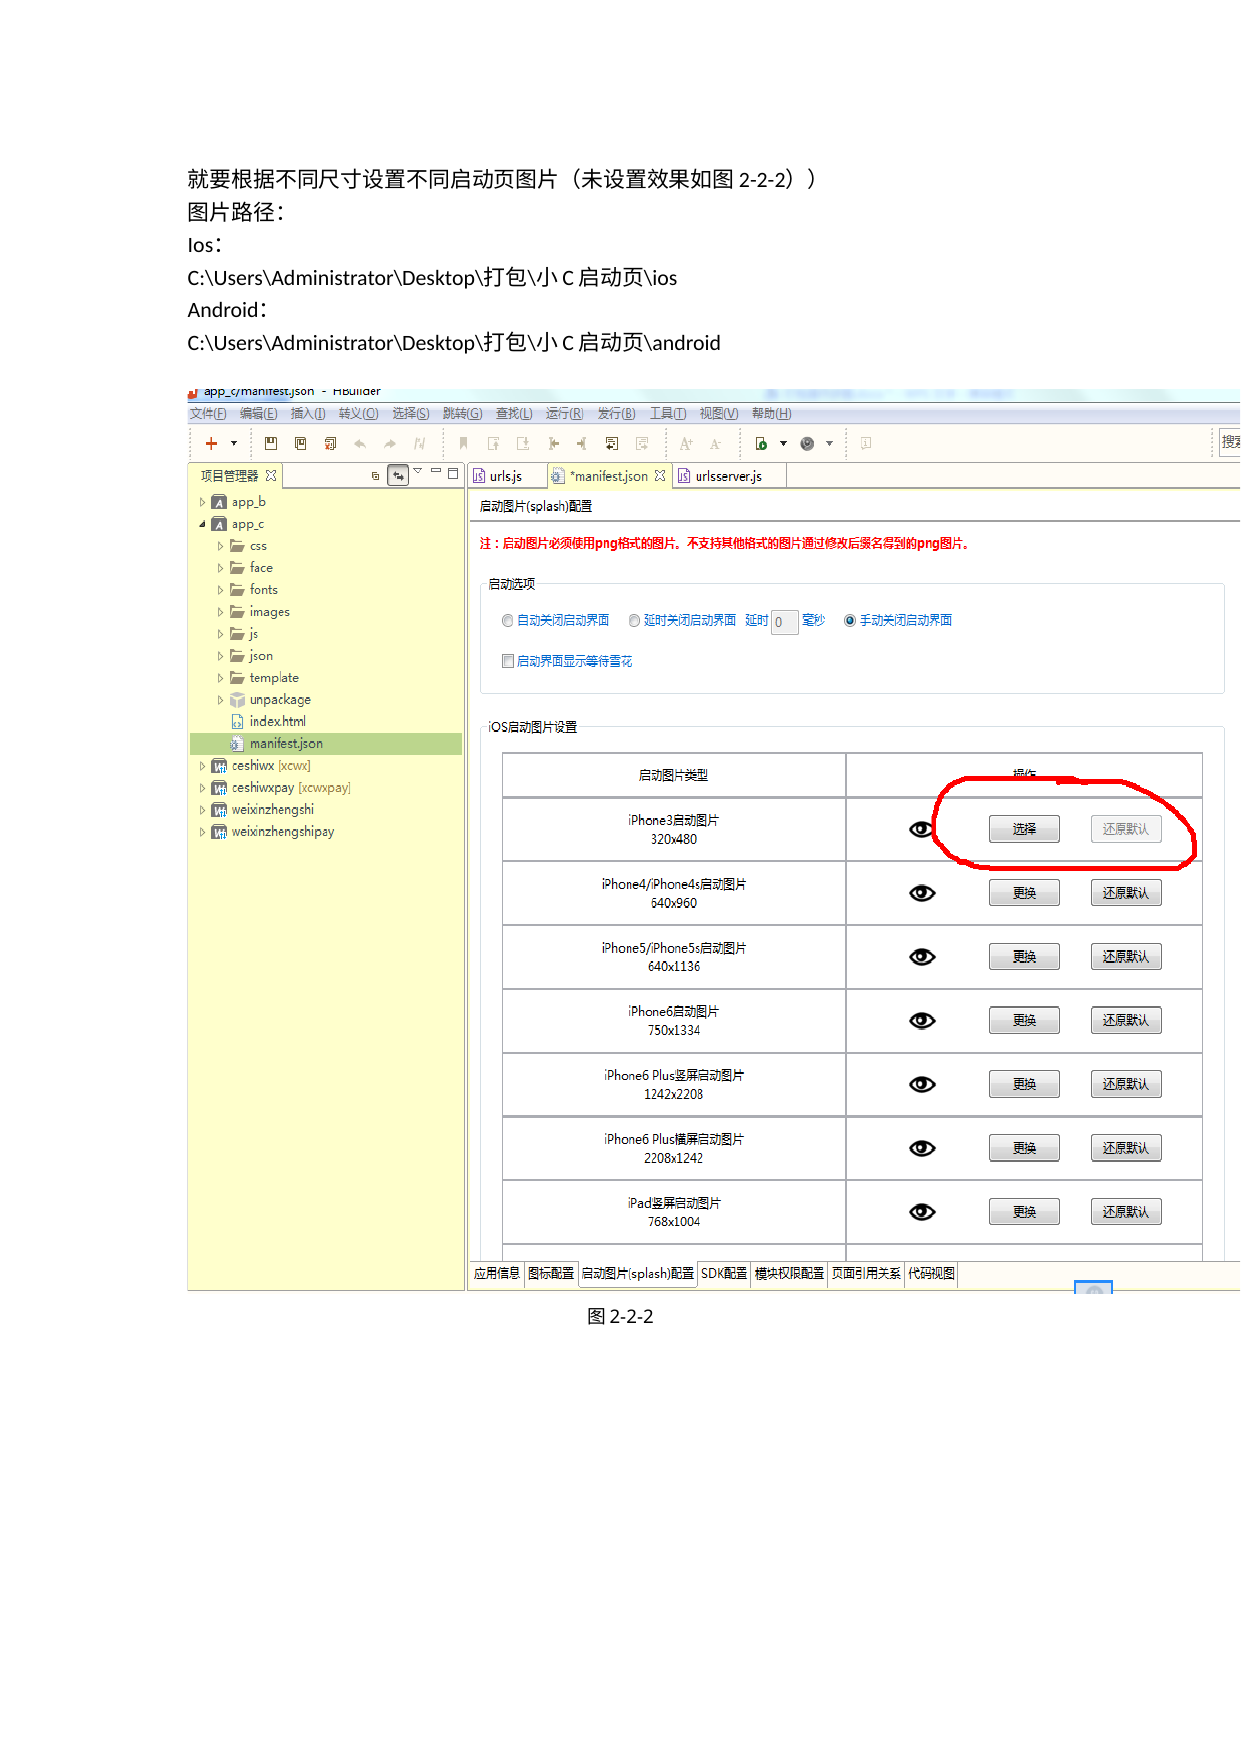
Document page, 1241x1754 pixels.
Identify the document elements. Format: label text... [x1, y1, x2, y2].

list C:\Users\Administrator\Desktop\打包\小C启动页\android [187, 324, 1053, 357]
list Ios： [187, 227, 1053, 259]
list C:\Users\Administrator\Desktop\打包\小C启动页\ios [187, 259, 1053, 292]
list 图片路径： [187, 194, 1053, 227]
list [187, 162, 1053, 194]
text 图2-2-2 [187, 1299, 1053, 1332]
list Android： [187, 292, 1053, 324]
